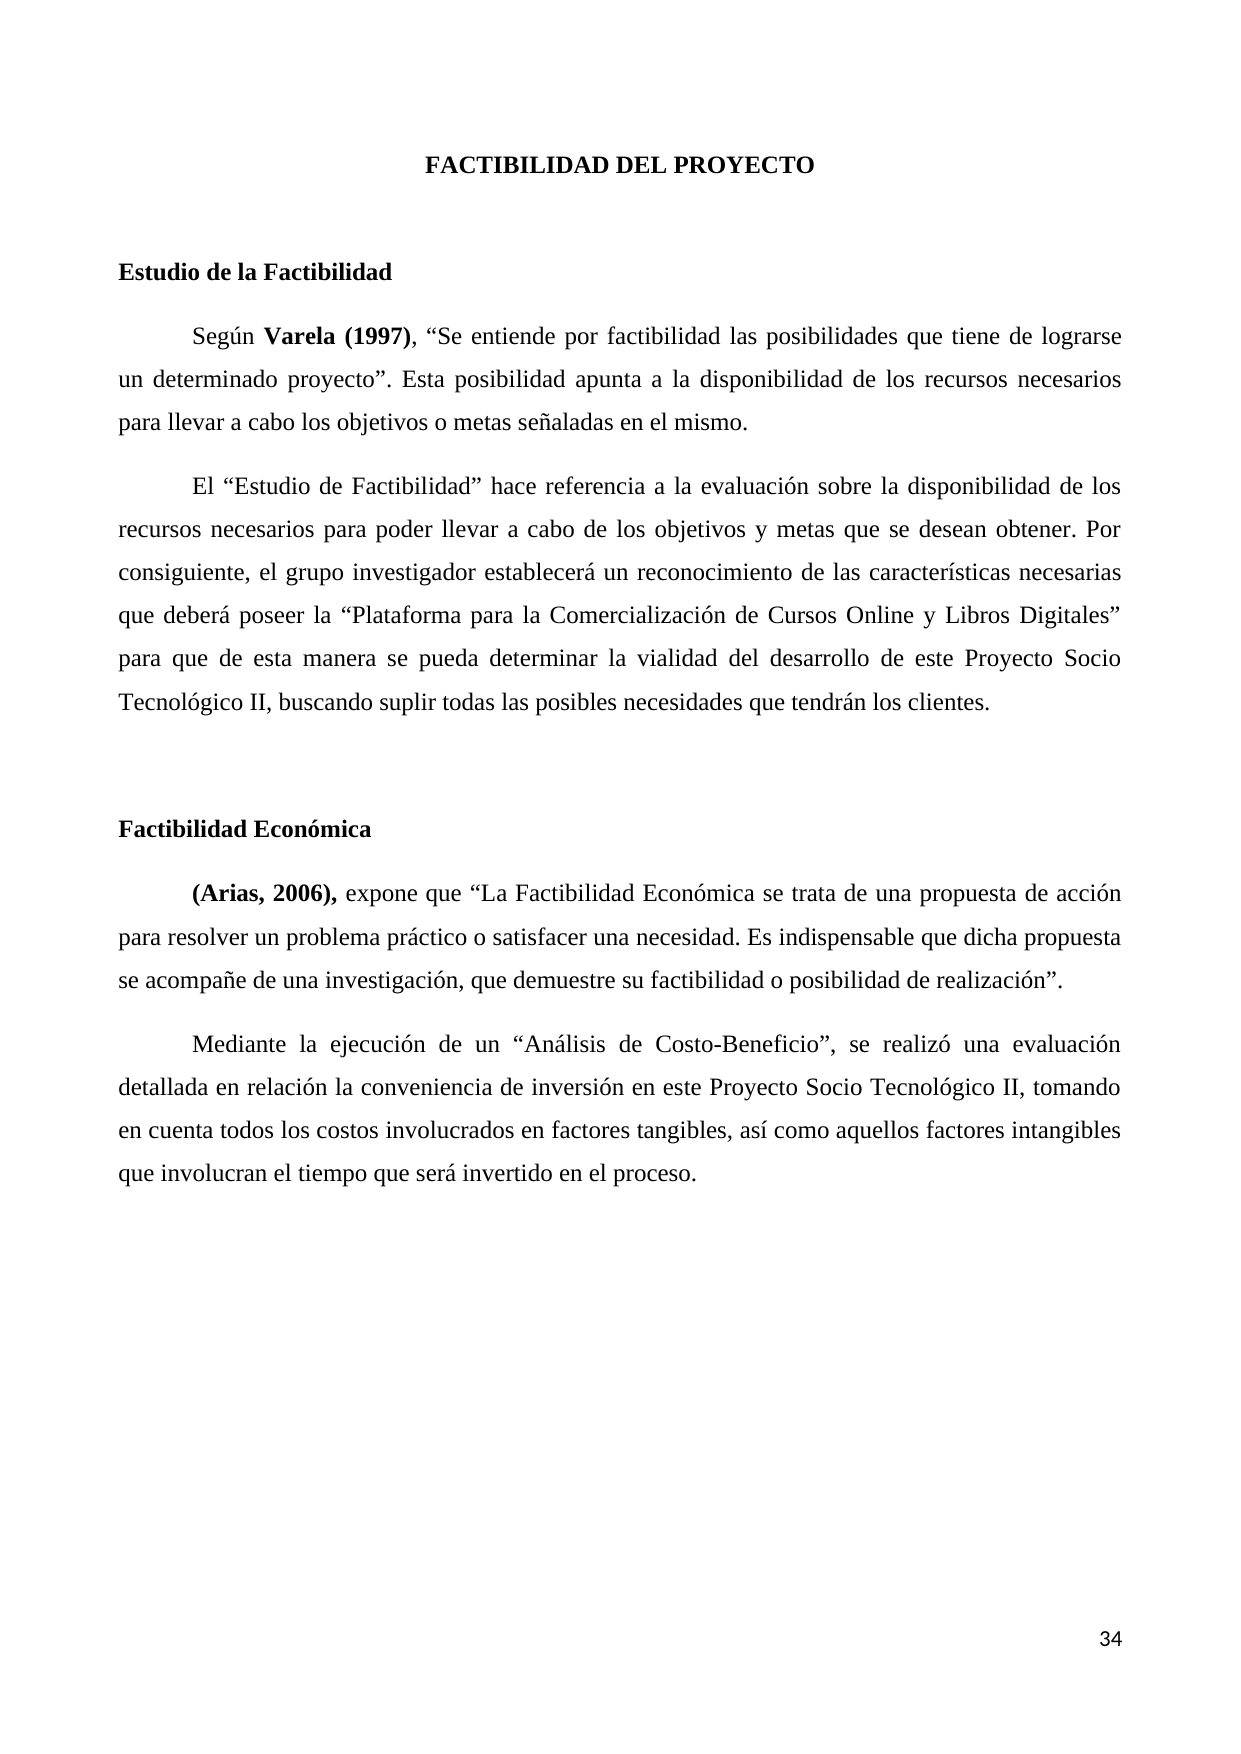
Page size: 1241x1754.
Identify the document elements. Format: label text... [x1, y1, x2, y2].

text Mediante la ejecución de un “Análisis de Costo-Beneficio”, se realizó una evaluación detallada en relación la conveniencia de inversión en este Proyecto Socio Tecnológico II, tomando en cuenta todos los costos involucrados en factores tangibles, así como aquellos factores intangibles que involucran el tiempo que será invertido en el proceso. [118, 1029, 1122, 1187]
text Estudio de la Factibilidad [118, 257, 1122, 286]
text (Arias, 2006), expone que “La Factibilidad Económica se trata de una propuesta de acción para resolver un problema práctico o satisfacer una necesidad. Es indispensable que dicha propuesta se acompañe de una investigación, que demuestre su factibilidad o posibilidad de realización”. [118, 878, 1122, 993]
text Factibilidad Económica [118, 814, 1122, 843]
text Según Varela (1997), “Se entiende por factibilidad las posibilidades que tiene de lograrse un determinado proyecto”. Esta posibilidad apunta a la disponibilidad de los recursos necesarios para llevar a cabo los objetivos o metas señaladas en el mismo. [118, 321, 1122, 436]
subtitle FACTIBILIDAD DEL PROYECTO [118, 150, 1122, 178]
text El “Estudio de Factibilidad” hace referencia a la evaluación sobre la disponibilidad de los recursos necesarios para poder llevar a cabo de los objetivos y metas que se desean obtener. Por consiguiente, el grupo investigador establecerá un reconocimiento de las características necesarias que deberá poseer la “Plataforma para la Comercialización de Cursos Online y Libros Digitales” para que de esta manera se pueda determinar la vialidad del desarrollo de este Proyecto Socio Tecnológico II, buscando suplir todas las posibles necesidades que tendrán los clientes. [118, 471, 1122, 715]
